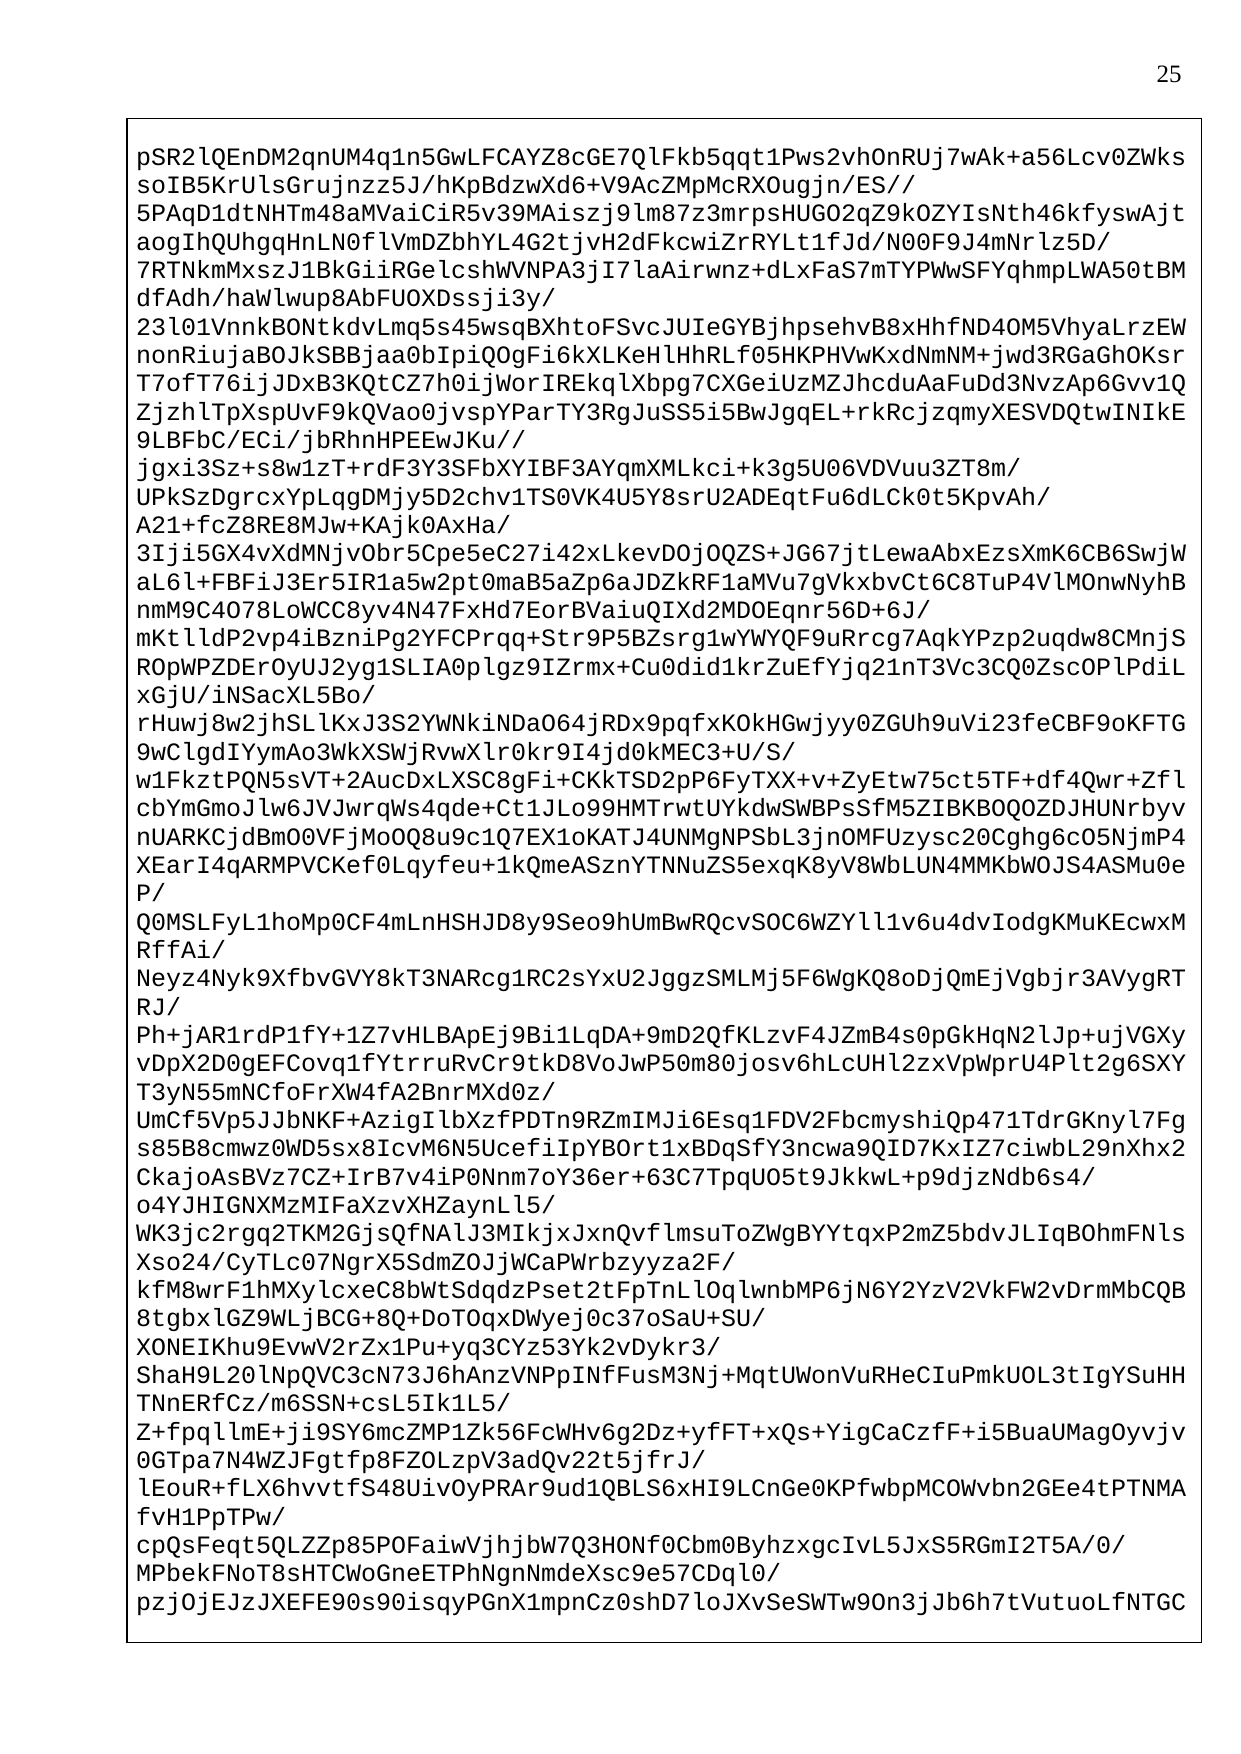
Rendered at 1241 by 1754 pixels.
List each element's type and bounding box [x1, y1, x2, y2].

text [128, 119, 1201, 1642]
